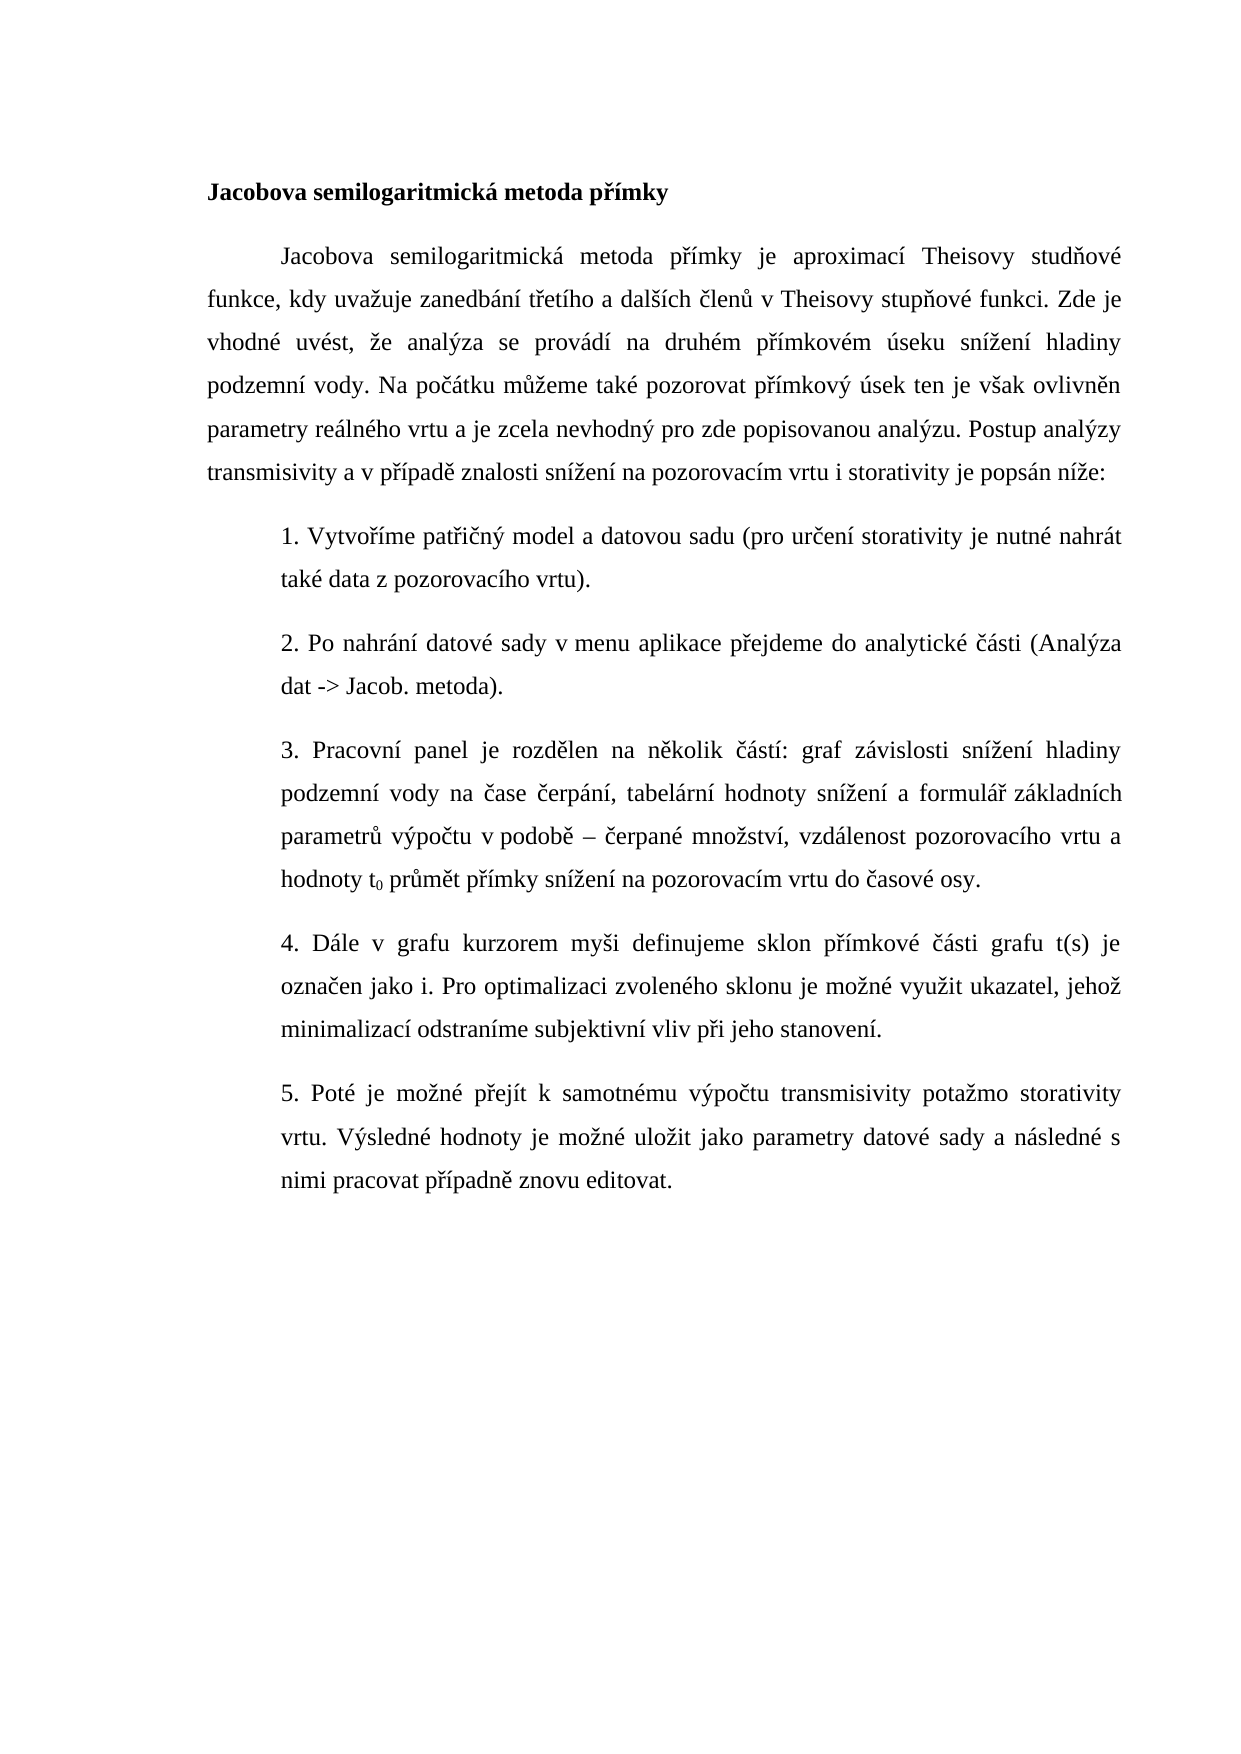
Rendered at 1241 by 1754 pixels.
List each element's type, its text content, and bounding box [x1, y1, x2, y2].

text 4. Dále v grafu kurzorem myši definujeme sklon přímkové části grafu t(s) je označen jako i. Pro optimalizaci zvoleného sklonu je možné využit ukazatel, jehož minimalizací odstraníme subjektivní vliv při jeho stanovení. [281, 928, 1122, 1043]
text Jacobova semilogaritmická metoda přímky je aproximací Theisovy studňové funkce, kdy uvažuje zanedbání třetího a dalších členů v Theisovy stupňové funkci. Zde je vhodné uvést, že analýza se provádí na druhém přímkovém úseku snížení hladiny podzemní vody. Na počátku můžeme také pozorovat přímkový úsek ten je však ovlivněn parametry reálného vrtu a je zcela nevhodný pro zde popisovanou analýzu. Postup analýzy transmisivity a v případě znalosti snížení na pozorovacím vrtu i storativity je popsán níže: [207, 241, 1122, 486]
text 5. Poté je možné přejít k samotnému výpočtu transmisivity potažmo storativity vrtu. Výsledné hodnoty je možné uložit jako parametry datové sady a následné s nimi pracovat případně znovu editovat. [281, 1078, 1122, 1193]
text 2. Po nahrání datové sady v menu aplikace přejdeme do analytické části (Analýza dat -> Jacob. metoda). [281, 628, 1122, 700]
text 3. Pracovní panel je rozdělen na několik částí: graf závislosti snížení hladiny podzemní vody na čase čerpání, tabelární hodnoty snížení a formulář základních parametrů výpočtu v podobě – čerpané množství, vzdálenost pozorovacího vrtu a hodnoty t0 průmět přímky snížení na pozorovacím vrtu do časové osy. [281, 735, 1122, 893]
text Jacobova semilogaritmická metoda přímky [207, 177, 1122, 206]
text 1. Vytvoříme patřičný model a datovou sadu (pro určení storativity je nutné nahrát také data z pozorovacího vrtu). [281, 521, 1122, 593]
